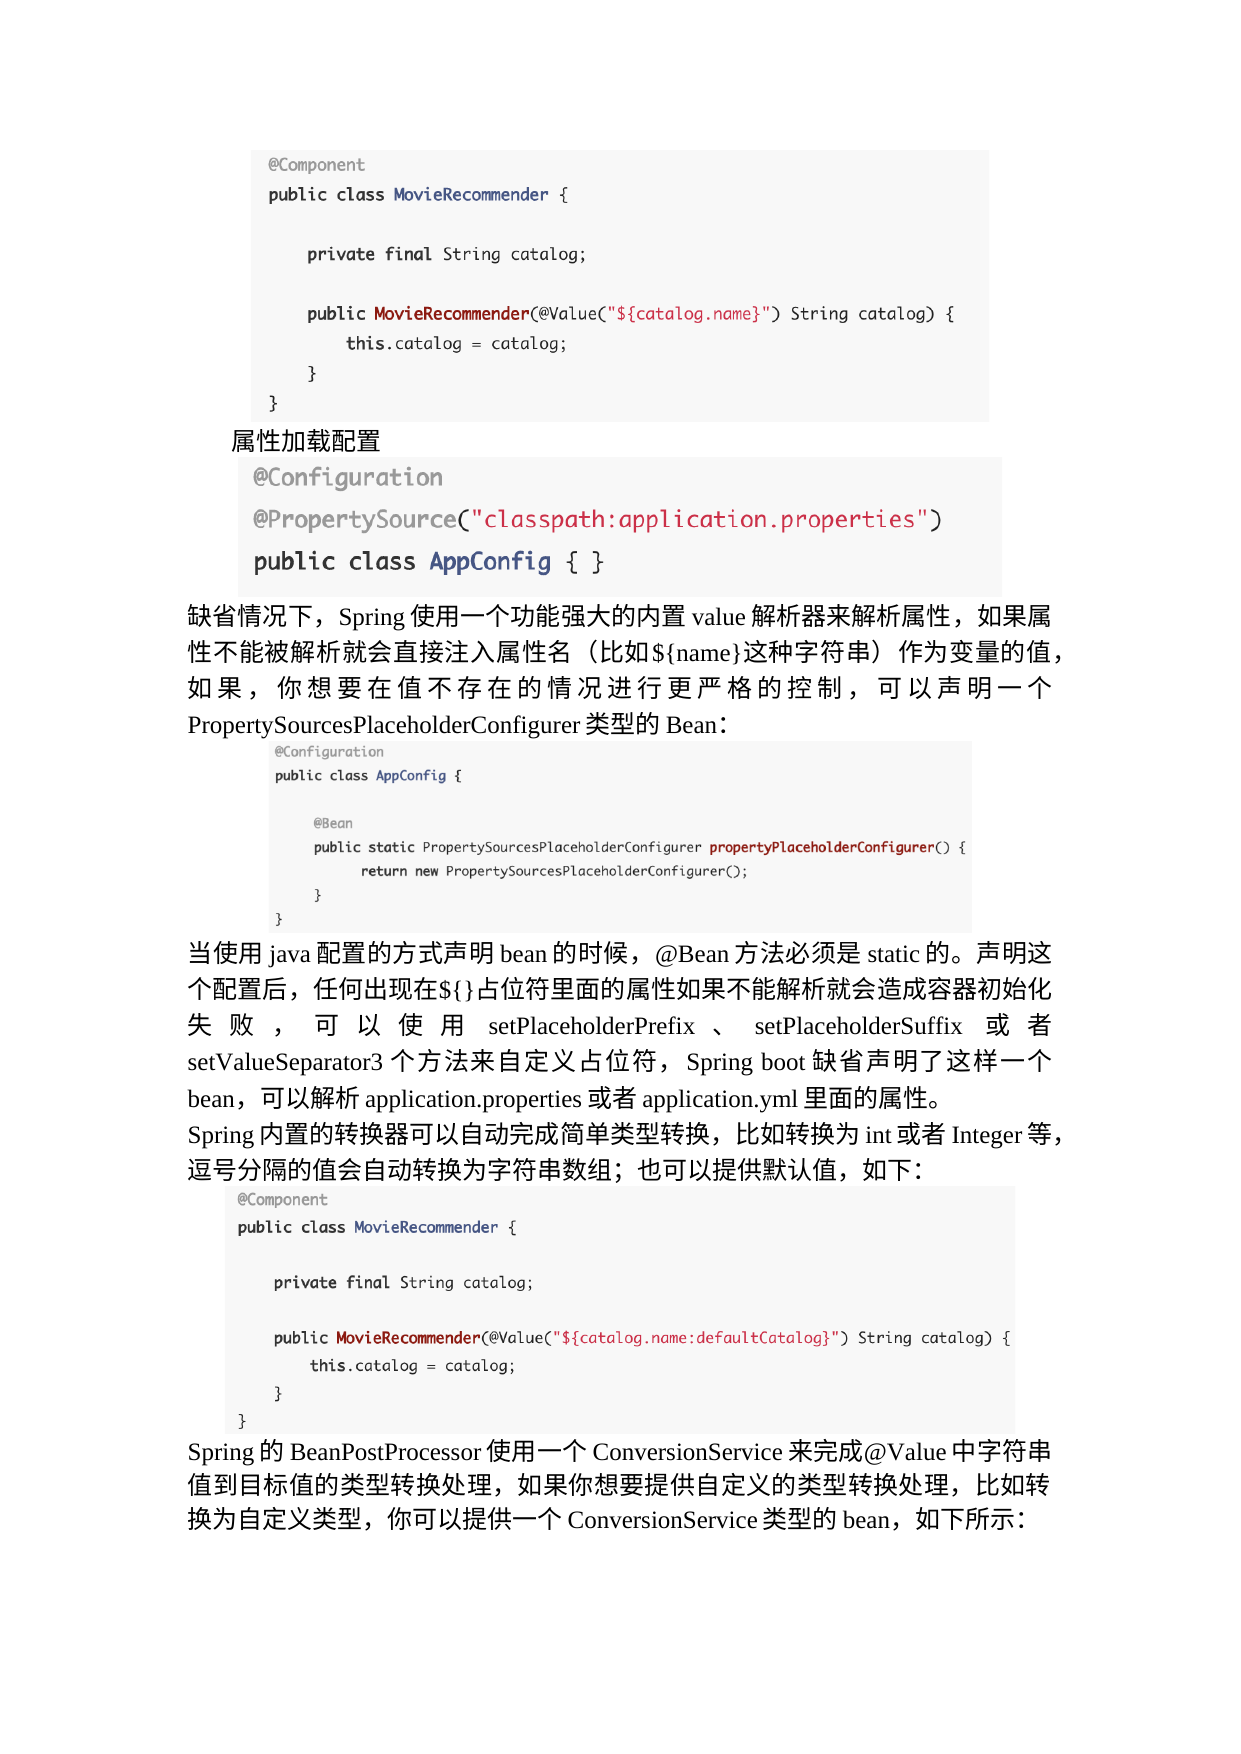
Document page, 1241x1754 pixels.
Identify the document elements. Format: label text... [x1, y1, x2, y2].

picture [224, 1186, 1016, 1434]
text 缺省情况下，Spring使用一个功能强大的内置value解析器来解析属性，如果属性不能被解析就会直接注入属性名（比如${name}这种字符串）作为变量的值，如果，你想要在值不存在的情况进行更严格的控制，可以声明一个PropertySourcesPlaceholderConfigurer类型的Bean： [187, 596, 1053, 741]
picture [268, 741, 972, 933]
picture [238, 457, 1003, 597]
text 属性加载配置 [187, 422, 1053, 458]
text 当使用java配置的方式声明bean的时候，@Bean方法必须是static的。声明这个配置后，任何出现在${}占位符里面的属性如果不能解析就会造成容器初始化失败，可以使用setPlaceholderPrefix、setPlaceholderSuffix或者setValueSeparator3个方法来自定义占位符，Spring boot缺省声明了这样一个bean，可以解析application.properties或者application.yml里面的属性。 [187, 933, 1053, 1114]
text Spring的BeanPostProcessor使用一个ConversionService来完成@Value中字符串值到目标值的类型转换处理，如果你想要提供自定义的类型转换处理，比如转换为自定义类型，你可以提供一个ConversionService类型的bean，如下所示： [187, 1434, 1053, 1536]
text Spring内置的转换器可以自动完成简单类型转换，比如转换为int或者Integer等，逗号分隔的值会自动转换为字符串数组；也可以提供默认值，如下： [187, 1114, 1053, 1187]
picture [250, 150, 990, 422]
